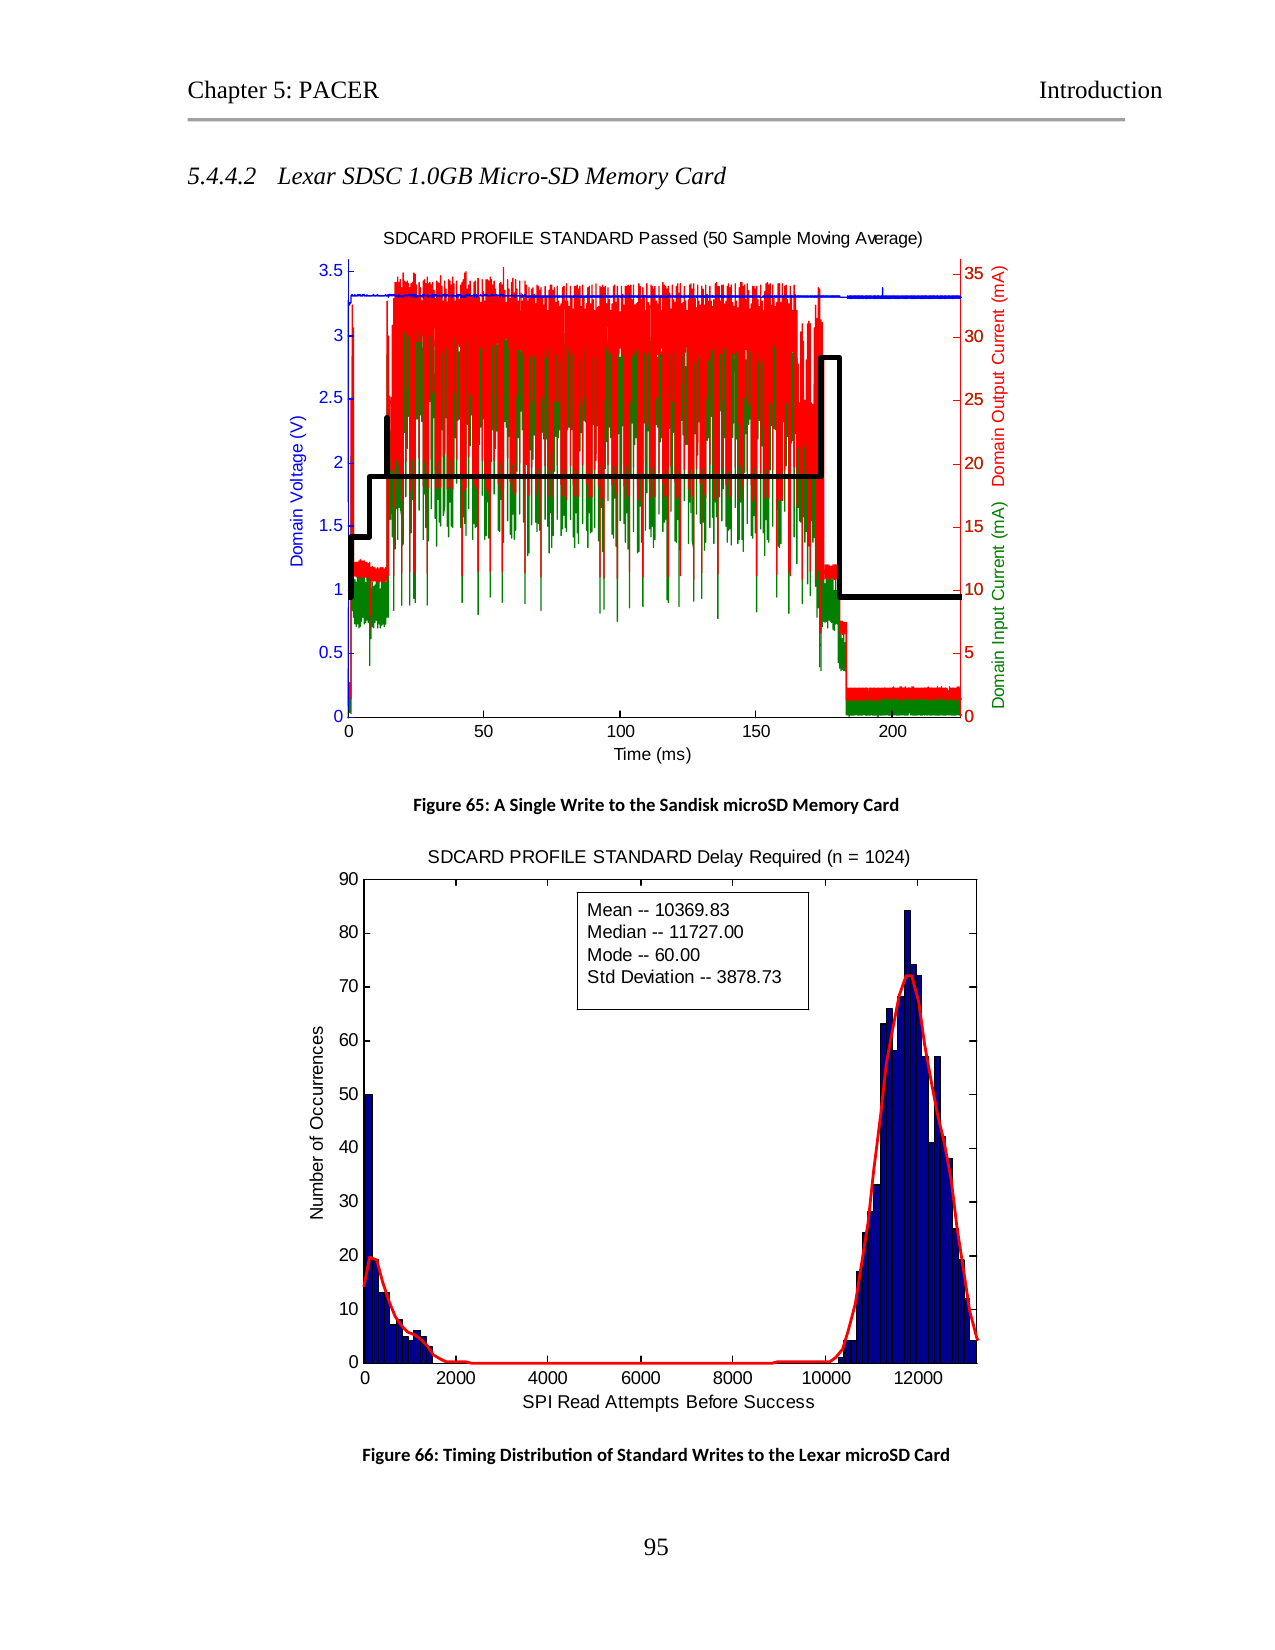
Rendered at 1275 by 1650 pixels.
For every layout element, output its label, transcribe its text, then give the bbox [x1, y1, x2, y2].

subtitle Lexar SDSC 1.0GB Micro-SD Memory Card [187, 161, 1125, 190]
